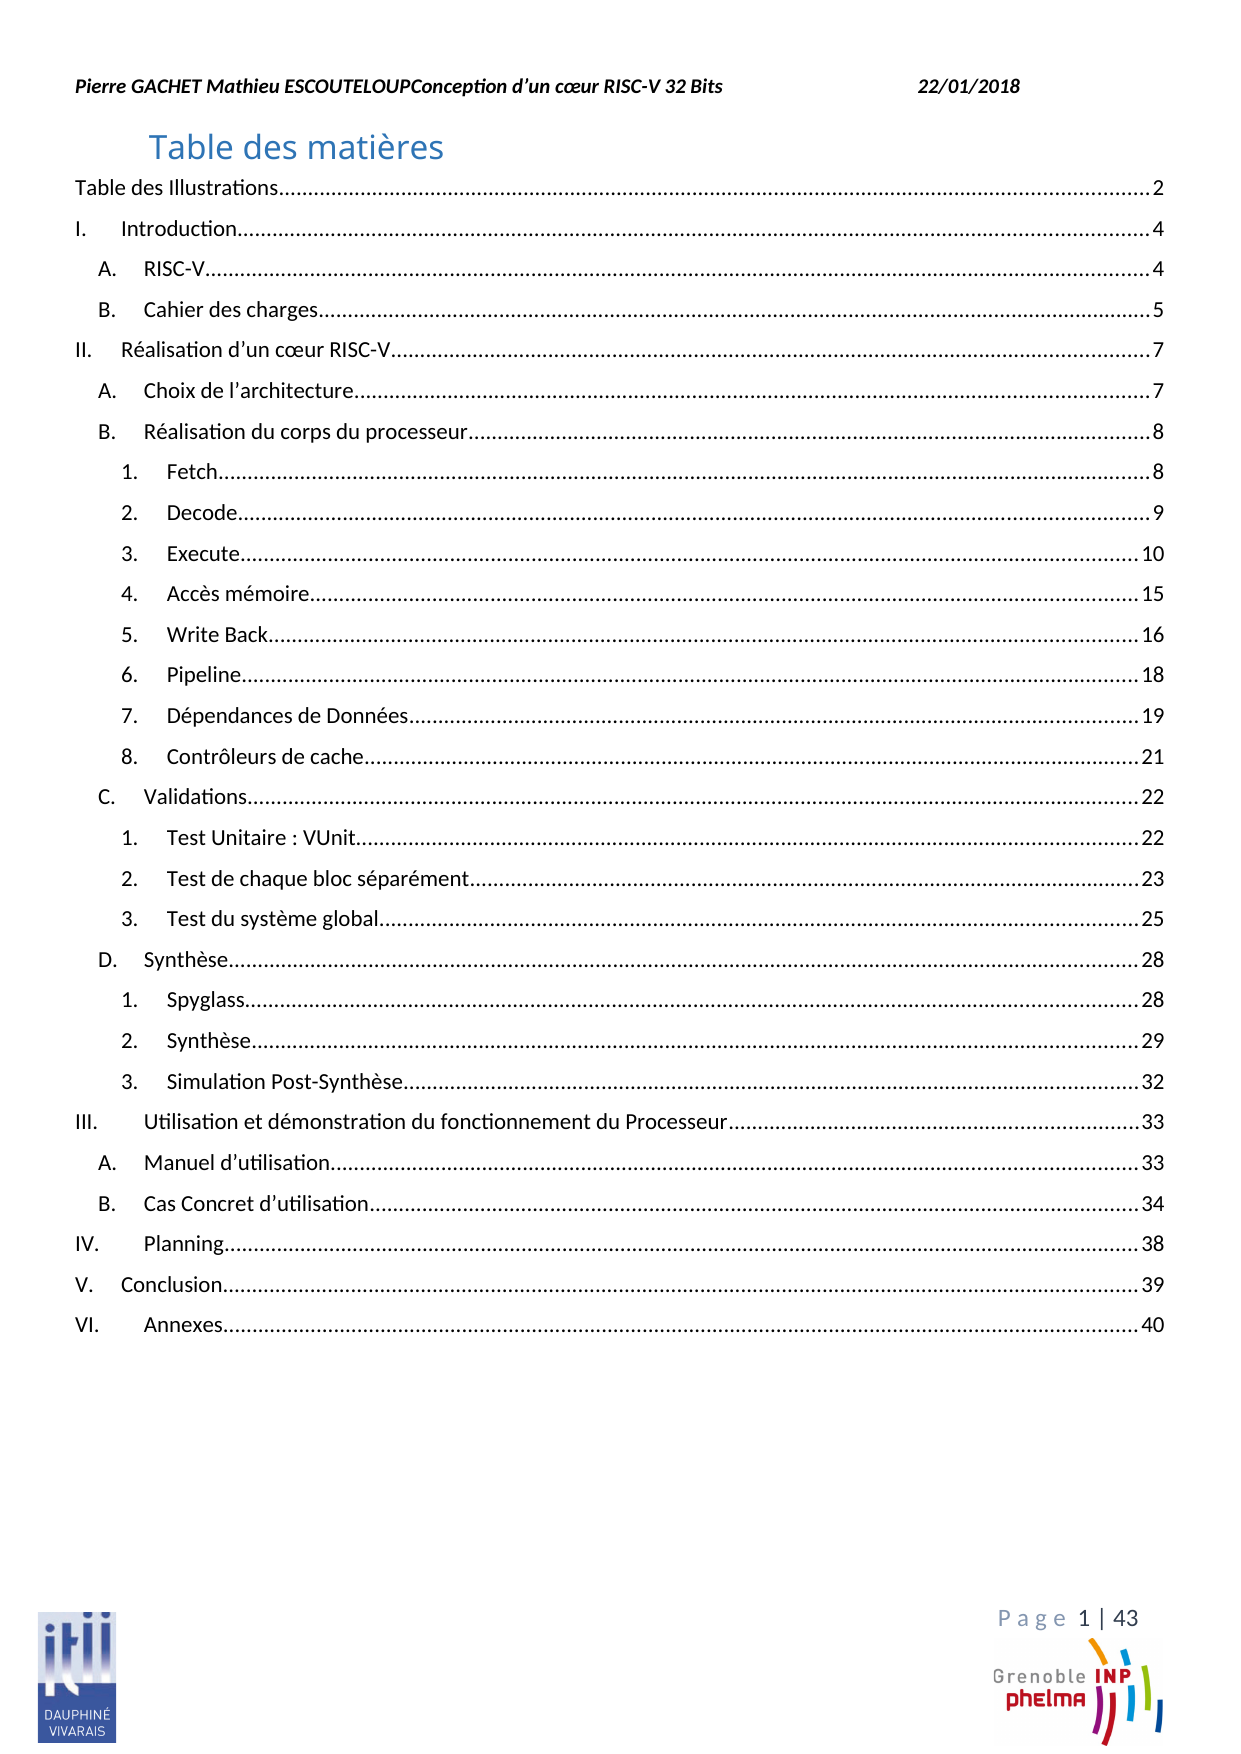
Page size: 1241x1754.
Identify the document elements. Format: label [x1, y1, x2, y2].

picture [993, 1638, 1163, 1746]
picture [37, 1612, 117, 1743]
